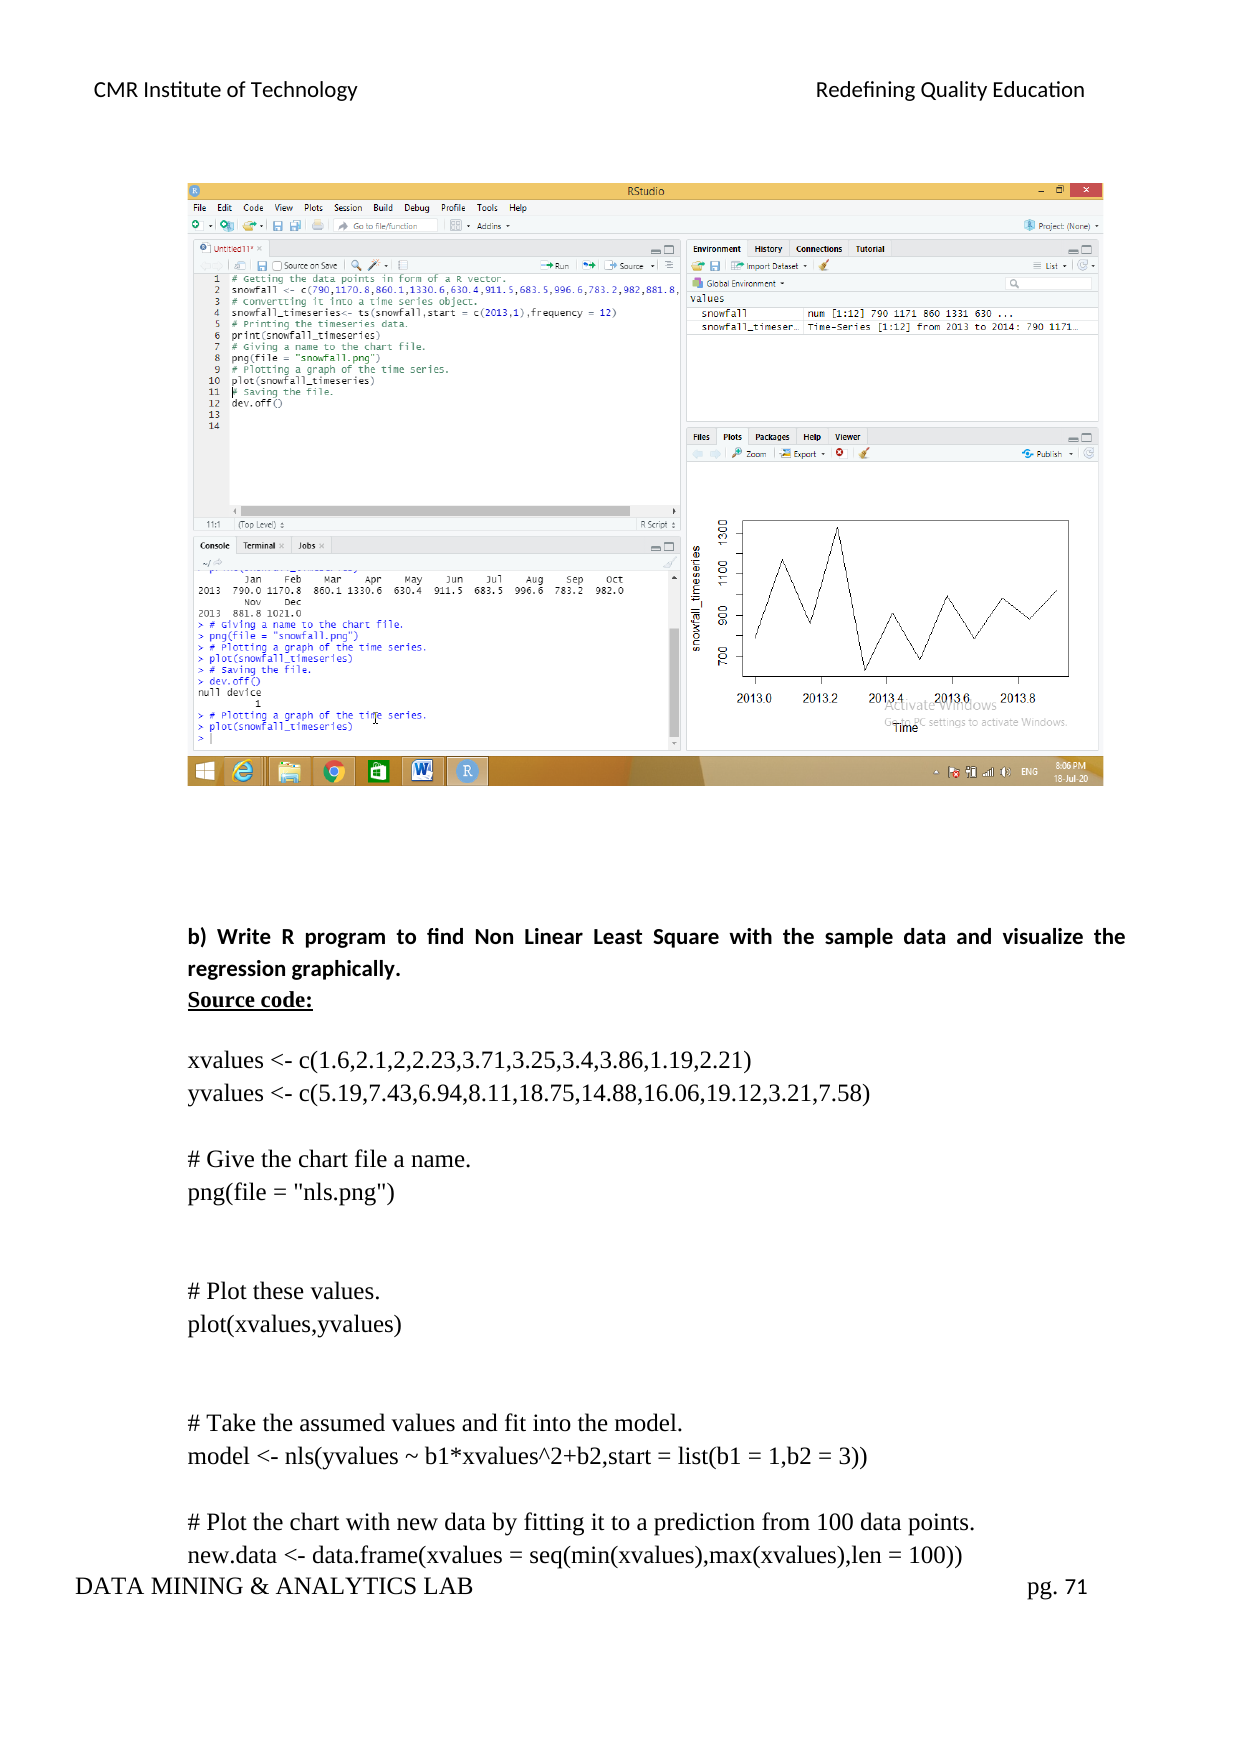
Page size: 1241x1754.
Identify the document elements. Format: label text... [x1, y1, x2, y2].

text new.data <- data.frame(xvalues = seq(min(xvalues),max(xvalues),len = 100)) [187, 1540, 1128, 1569]
text # Plot the chart with new data by fitting it to a prediction from 100 data points. [187, 1507, 1128, 1536]
text model <- nls(yvalues ~ b1*xvalues^2+b2,start = list(b1 = 1,b2 = 3)) [187, 1441, 1128, 1470]
text # Plot these values. [187, 1276, 1128, 1305]
text # Take the assumed values and fit into the model. [187, 1408, 1128, 1437]
text # Give the chart file a name. [187, 1144, 1128, 1173]
picture [187, 183, 1104, 786]
text plot(xvalues,yvalues) [187, 1309, 1128, 1338]
text png(file = "nls.png") [187, 1177, 1128, 1206]
text Source code: [187, 987, 1128, 1013]
text yvalues <- c(5.19,7.43,6.94,8.11,18.75,14.88,16.06,19.12,3.21,7.58) [187, 1078, 1128, 1107]
text b) Write R program to find Non Linear Least Square with the sample data and visualize the regression graphically. [187, 922, 1128, 982]
text xvalues <- c(1.6,2.1,2,2.23,3.71,3.25,3.4,3.86,1.19,2.21) [187, 1045, 1128, 1074]
